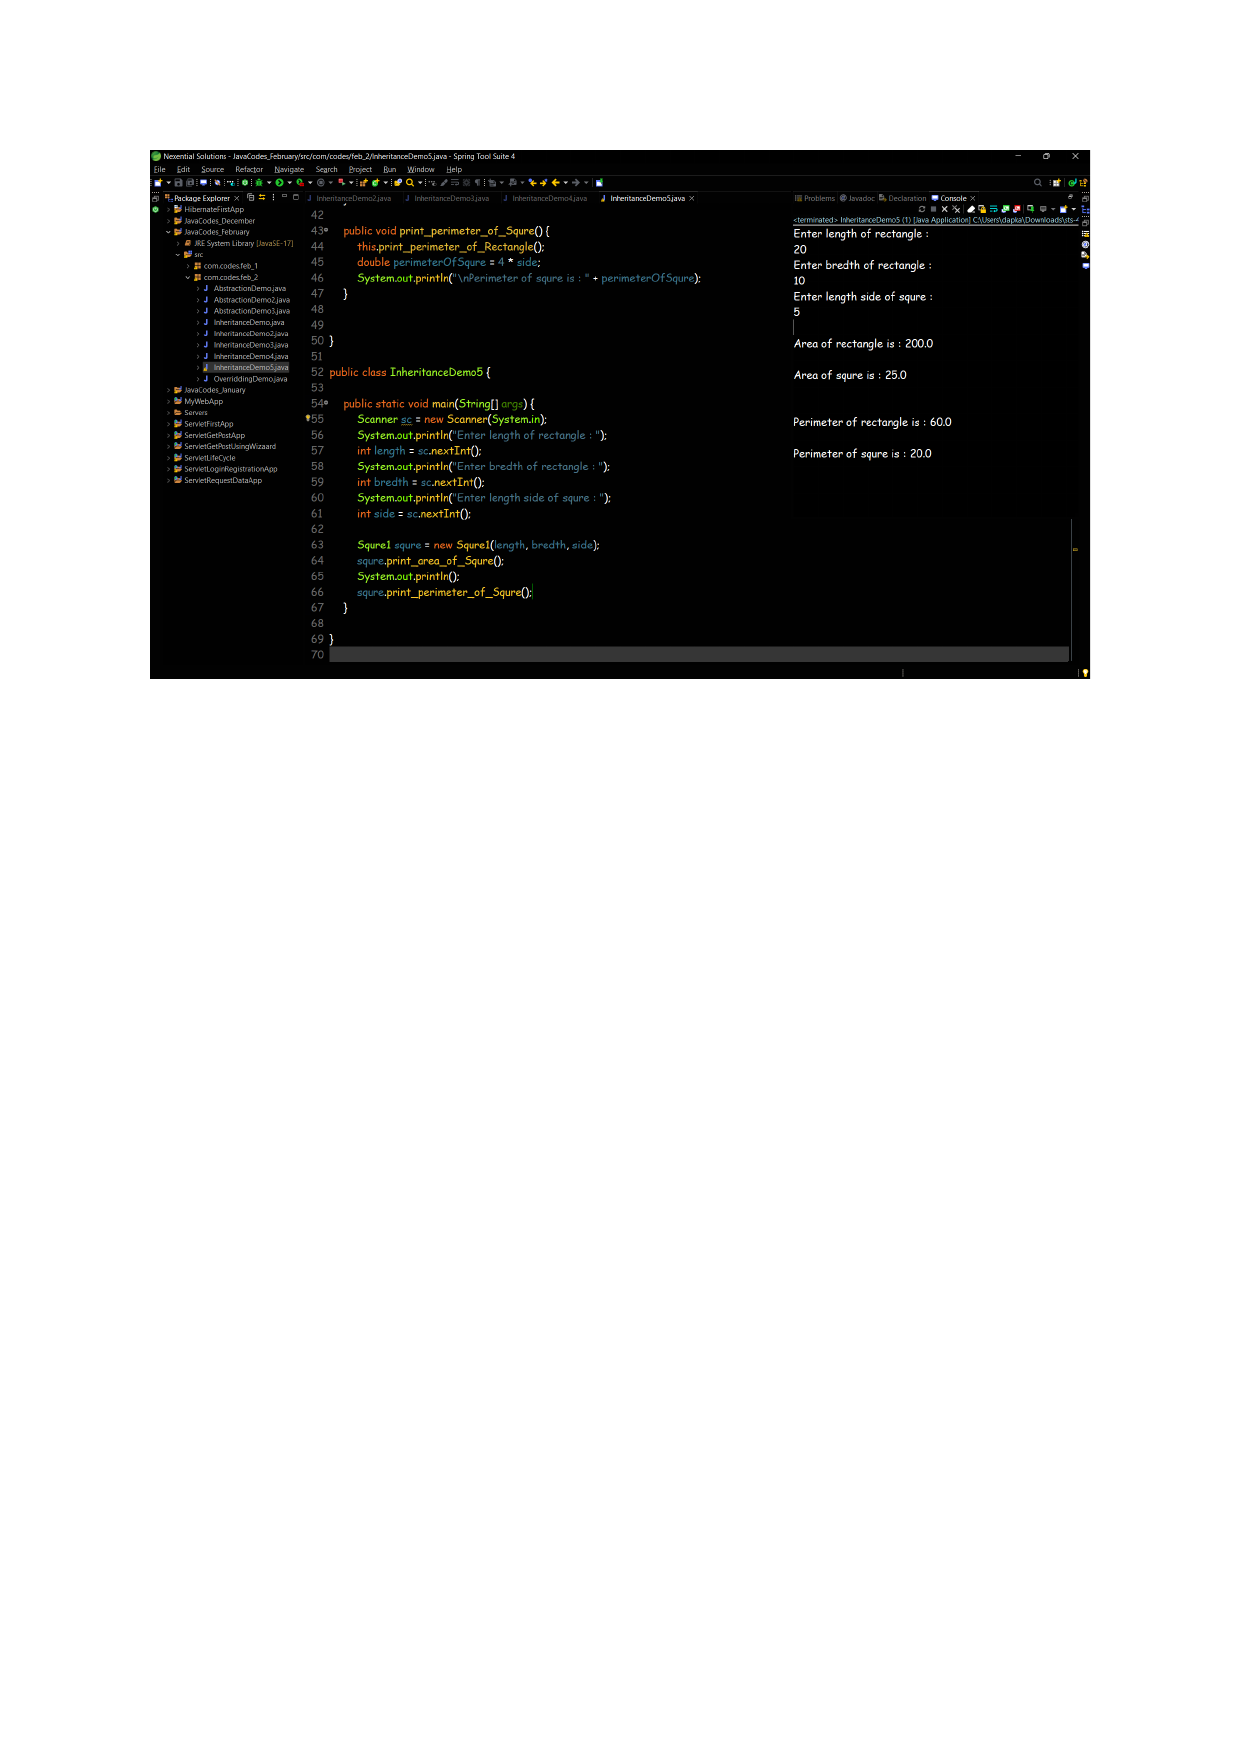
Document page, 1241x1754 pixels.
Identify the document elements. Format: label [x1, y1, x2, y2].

picture [150, 150, 1091, 679]
